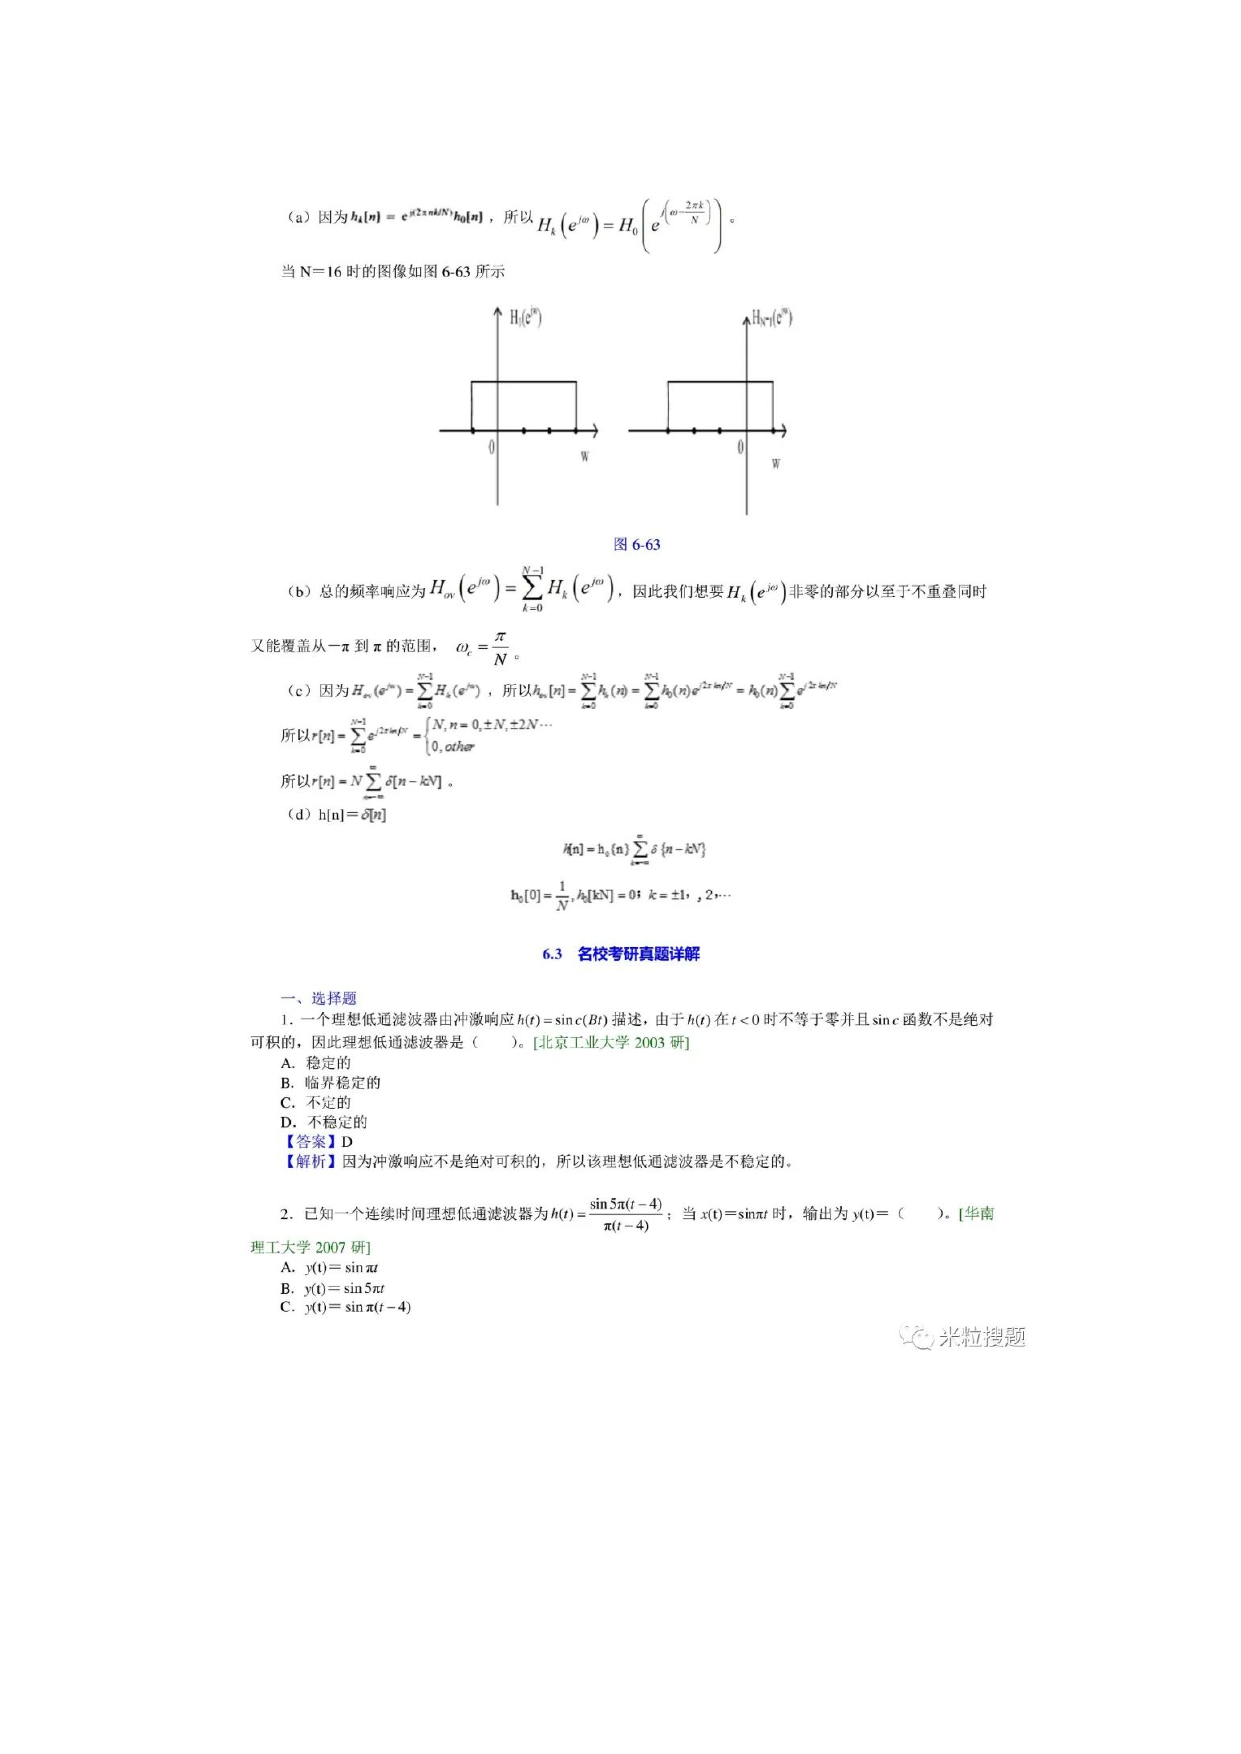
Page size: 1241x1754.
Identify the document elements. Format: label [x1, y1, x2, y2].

picture [187, 152, 1053, 1375]
